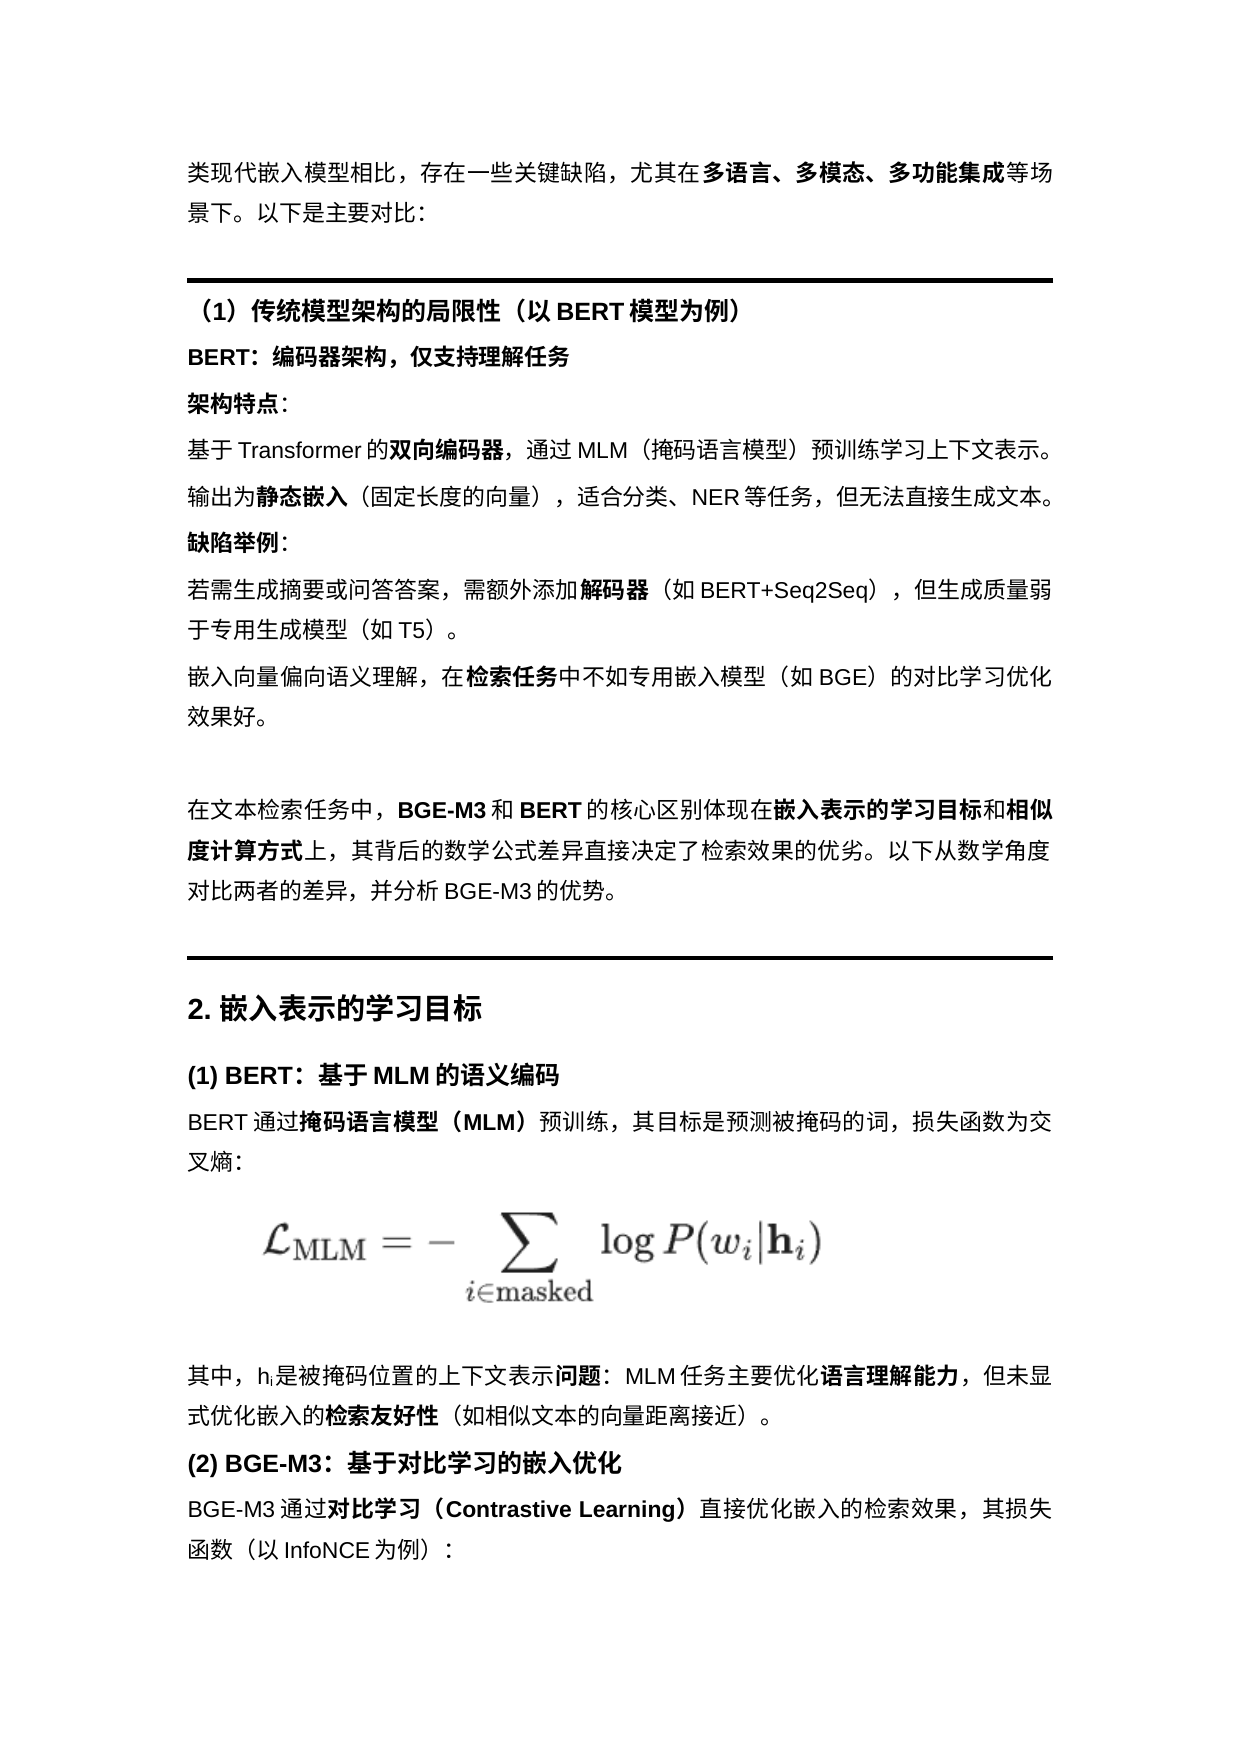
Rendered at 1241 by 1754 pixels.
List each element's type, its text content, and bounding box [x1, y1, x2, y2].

text 其中，hi是被掩码位置的上下文表示问题：MLM任务主要优化语言理解能力，但未显式优化嵌入的检索友好性（如相似文本的向量距离接近）。 [187, 1354, 1053, 1435]
subtitle （1）传统模型架构的局限性（以BERT模型为例） [187, 289, 1053, 329]
text 若需生成摘要或问答答案，需额外添加解码器（如BERT+Seq2Seq），但生成质量弱于专用生成模型（如T5）。 [187, 568, 1053, 649]
text BGE-M3通过对比学习（Contrastive Learning）直接优化嵌入的检索效果，其损失函数（以InfoNCE为例）： [187, 1488, 1053, 1568]
text 缺陷举例： [187, 522, 1053, 562]
subtitle BERT：编码器架构，仅支持理解任务 [187, 336, 1053, 376]
picture [187, 1186, 877, 1333]
text BERT通过掩码语言模型（MLM）预训练，其目标是预测被掩码的词，损失函数为交叉熵： [187, 1100, 1053, 1181]
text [187, 151, 1053, 232]
text 在文本检索任务中，BGE-M3和BERT的核心区别体现在嵌入表示的学习目标和相似度计算方式上，其背后的数学公式差异直接决定了检索效果的优劣。以下从数学角度对比两者的差异，并分析BGE-M3的优势。 [187, 789, 1053, 909]
text 输出为静态嵌入（固定长度的向量），适合分类、NER等任务，但无法直接生成文本。 [187, 475, 1053, 516]
subtitle (2) BGE-M3：基于对比学习的嵌入优化 [187, 1441, 1053, 1482]
text 基于Transformer的双向编码器，通过MLM（掩码语言模型）预训练学习上下文表示。 [187, 429, 1053, 469]
subtitle (1) BERT：基于MLM的语义编码 [187, 1053, 1053, 1094]
subtitle 2. 嵌入表示的学习目标 [187, 967, 1053, 1047]
text 嵌入向量偏向语义理解，在检索任务中不如专用嵌入模型（如BGE）的对比学习优化效果好。 [187, 655, 1053, 736]
text 架构特点： [187, 382, 1053, 422]
